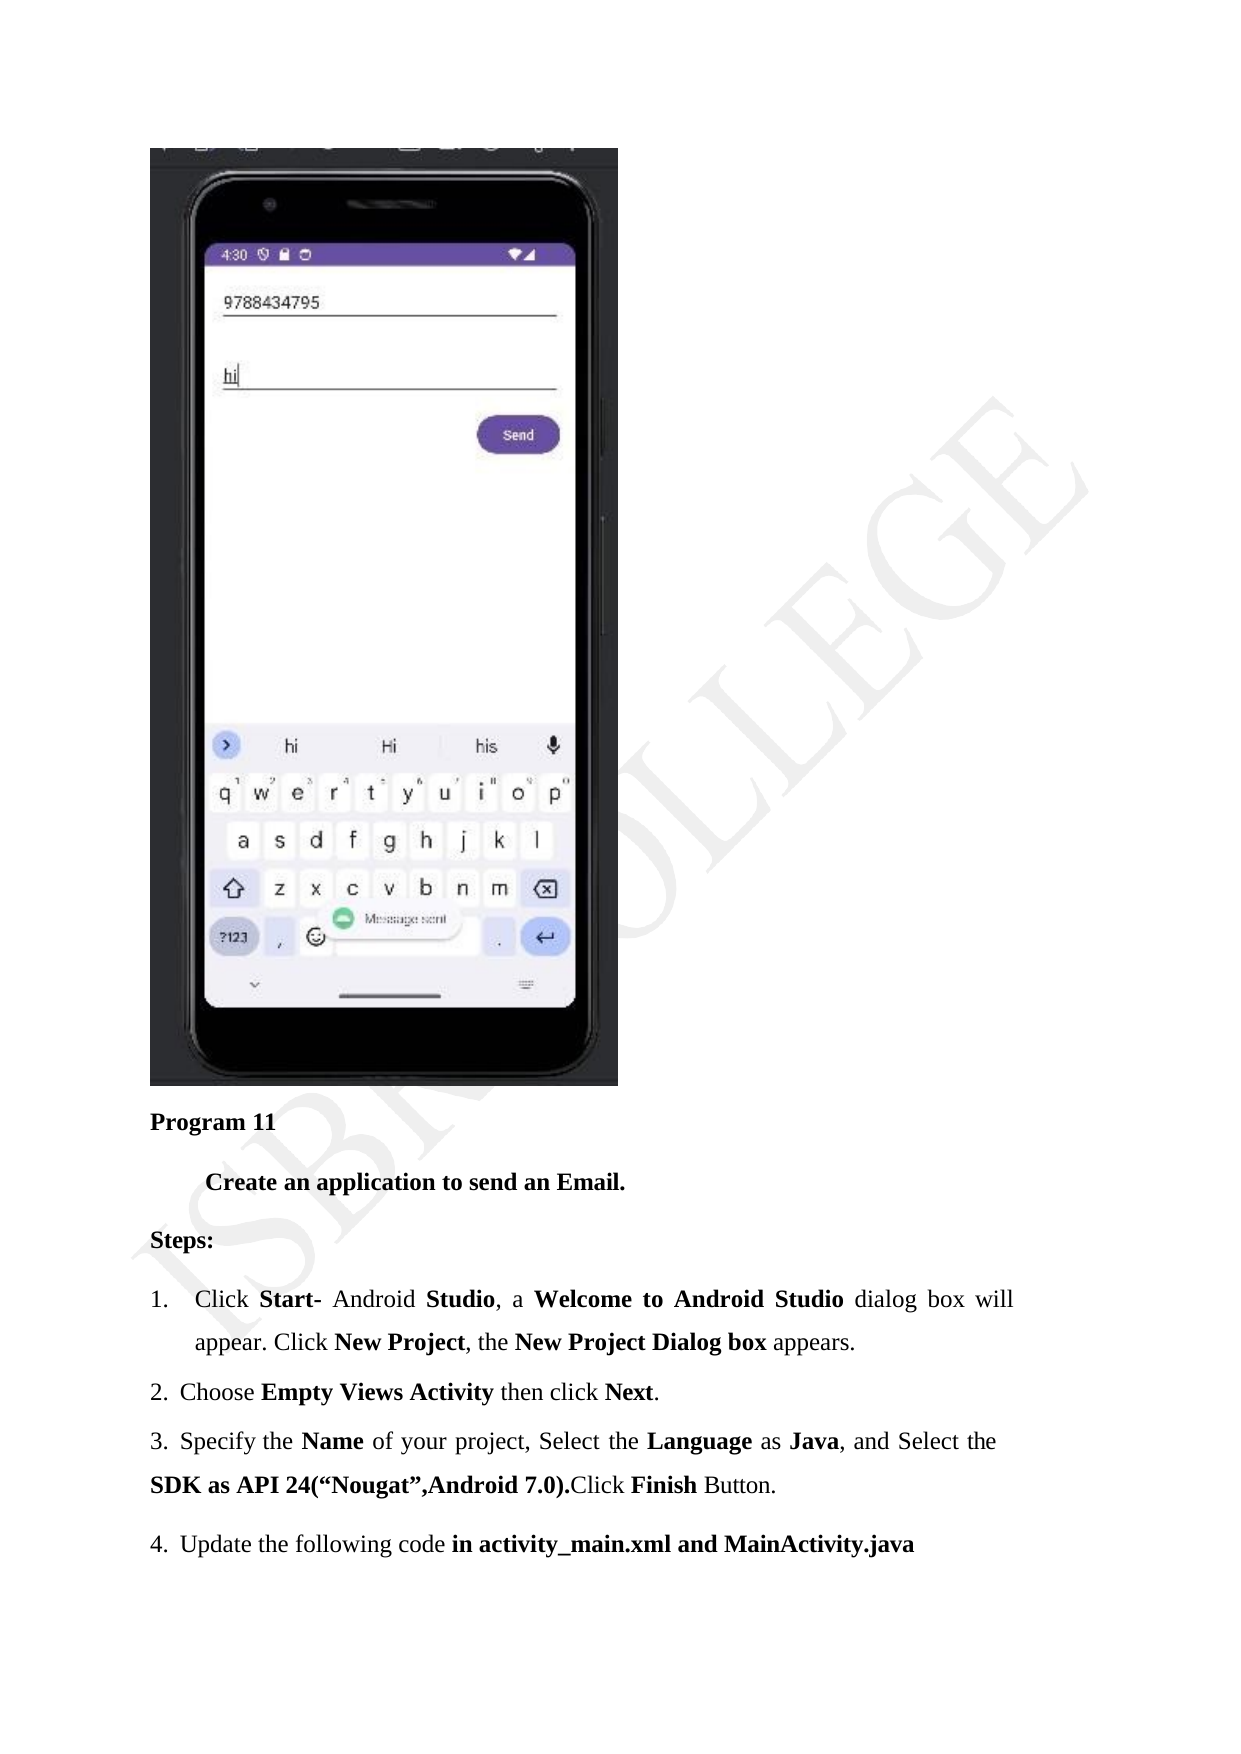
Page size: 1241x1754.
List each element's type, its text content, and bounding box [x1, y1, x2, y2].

text Create an application to send an Email. [205, 1167, 1105, 1195]
text Steps: [150, 1225, 1105, 1254]
list Update the following code in activity_main.xml and MainActivity.java [150, 1529, 1105, 1557]
list Specify the Name of your project, Select the Language as Java, and Select the [150, 1426, 1105, 1455]
picture [130, 148, 1089, 1354]
text Program 11 [150, 1107, 1105, 1136]
list Click Start- Android Studio, a Welcome to Android Studio dialog box will appear. Click New Project, the New Project Dialog box appears. [150, 1284, 1021, 1356]
text SDK as API 24(“Nougat”,Android 7.0).Click Finish Button. [150, 1470, 1105, 1498]
list Choose Empty Views Activity then click Next. [150, 1377, 1105, 1405]
